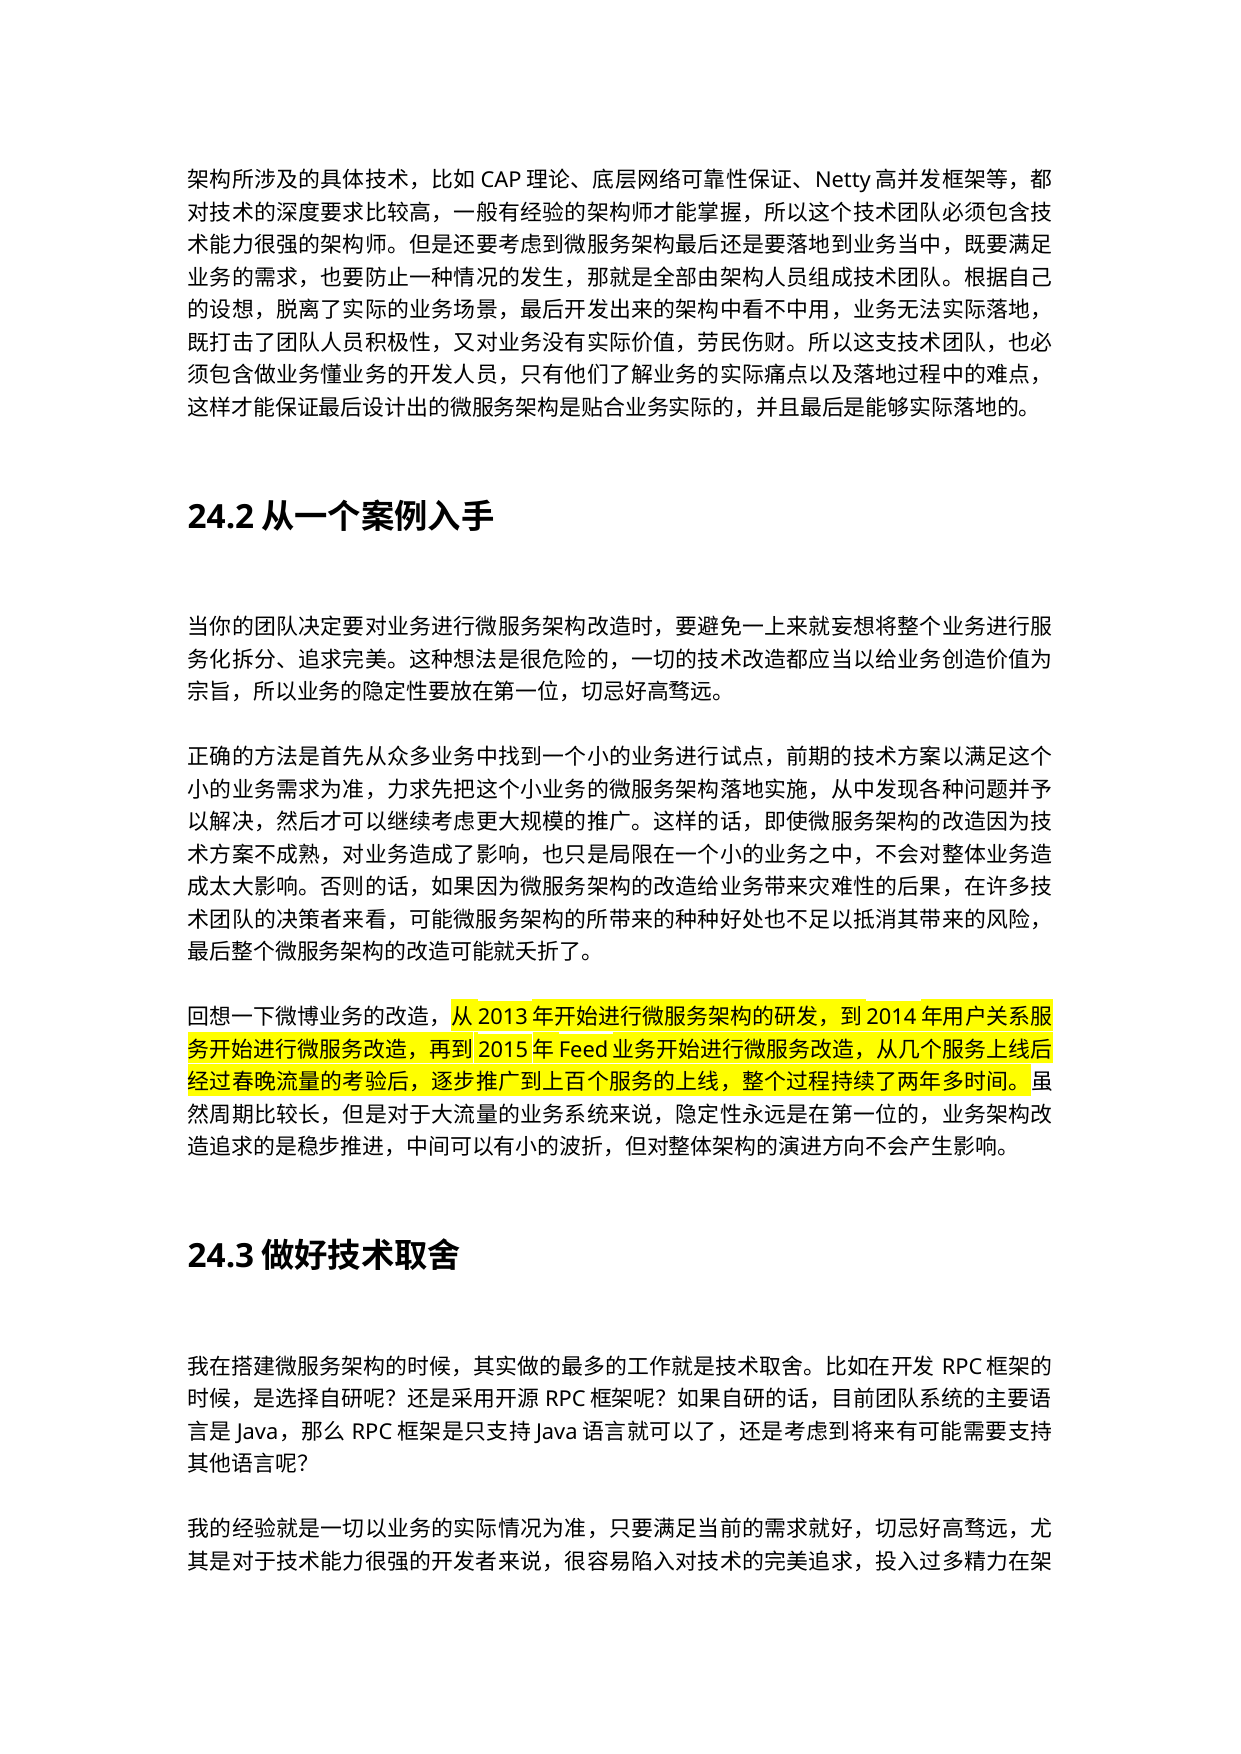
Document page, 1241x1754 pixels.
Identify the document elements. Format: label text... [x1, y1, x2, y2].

text 当你的团队决定要对业务进行微服务架构改造时，要避免一上来就妄想将整个业务进行服务化拆分、追求完美。这种想法是很危险的，一切的技术改造都应当以给业务创造价值为宗旨，所以业务的隐定性要放在第一位，切忌好高骛远。 [187, 609, 1053, 706]
text 回想一下微博业务的改造，从2013年开始进行微服务架构的研发，到2014年用户关系服务开始进行微服务改造，再到2015年Feed业务开始进行微服务改造，从几个服务上线后经过春晚流量的考验后，逐步推广到上百个服务的上线，整个过程持续了两年多时间。虽然周期比较长，但是对于大流量的业务系统来说，隐定性永远是在第一位的，业务架构改造追求的是稳步推进，中间可以有小的波折，但对整体架构的演进方向不会产生影响。 [187, 999, 1053, 1161]
text 我在搭建微服务架构的时候，其实做的最多的工作就是技术取舍。比如在开发RPC框架的时候，是选择自研呢？还是采用开源RPC框架呢？如果自研的话，目前团队系统的主要语言是Java，那么 RPC框架是只支持Java语言就可以了，还是考虑到将来有可能需要支持其他语言呢？ [187, 1348, 1053, 1478]
subtitle 24.3做好技术取舍 [187, 1221, 1053, 1286]
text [187, 1511, 1053, 1576]
subtitle 24.2从一个案例入手 [187, 482, 1053, 547]
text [187, 162, 1053, 422]
text 正确的方法是首先从众多业务中找到一个小的业务进行试点，前期的技术方案以满足这个小的业务需求为准，力求先把这个小业务的微服务架构落地实施，从中发现各种问题并予以解决，然后才可以继续考虑更大规模的推广。这样的话，即使微服务架构的改造因为技术方案不成熟，对业务造成了影响，也只是局限在一个小的业务之中，不会对整体业务造成太大影响。否则的话，如果因为微服务架构的改造给业务带来灾难性的后果，在许多技术团队的决策者来看，可能微服务架构的所带来的种种好处也不足以抵消其带来的风险，最后整个微服务架构的改造可能就夭折了。 [187, 739, 1053, 966]
